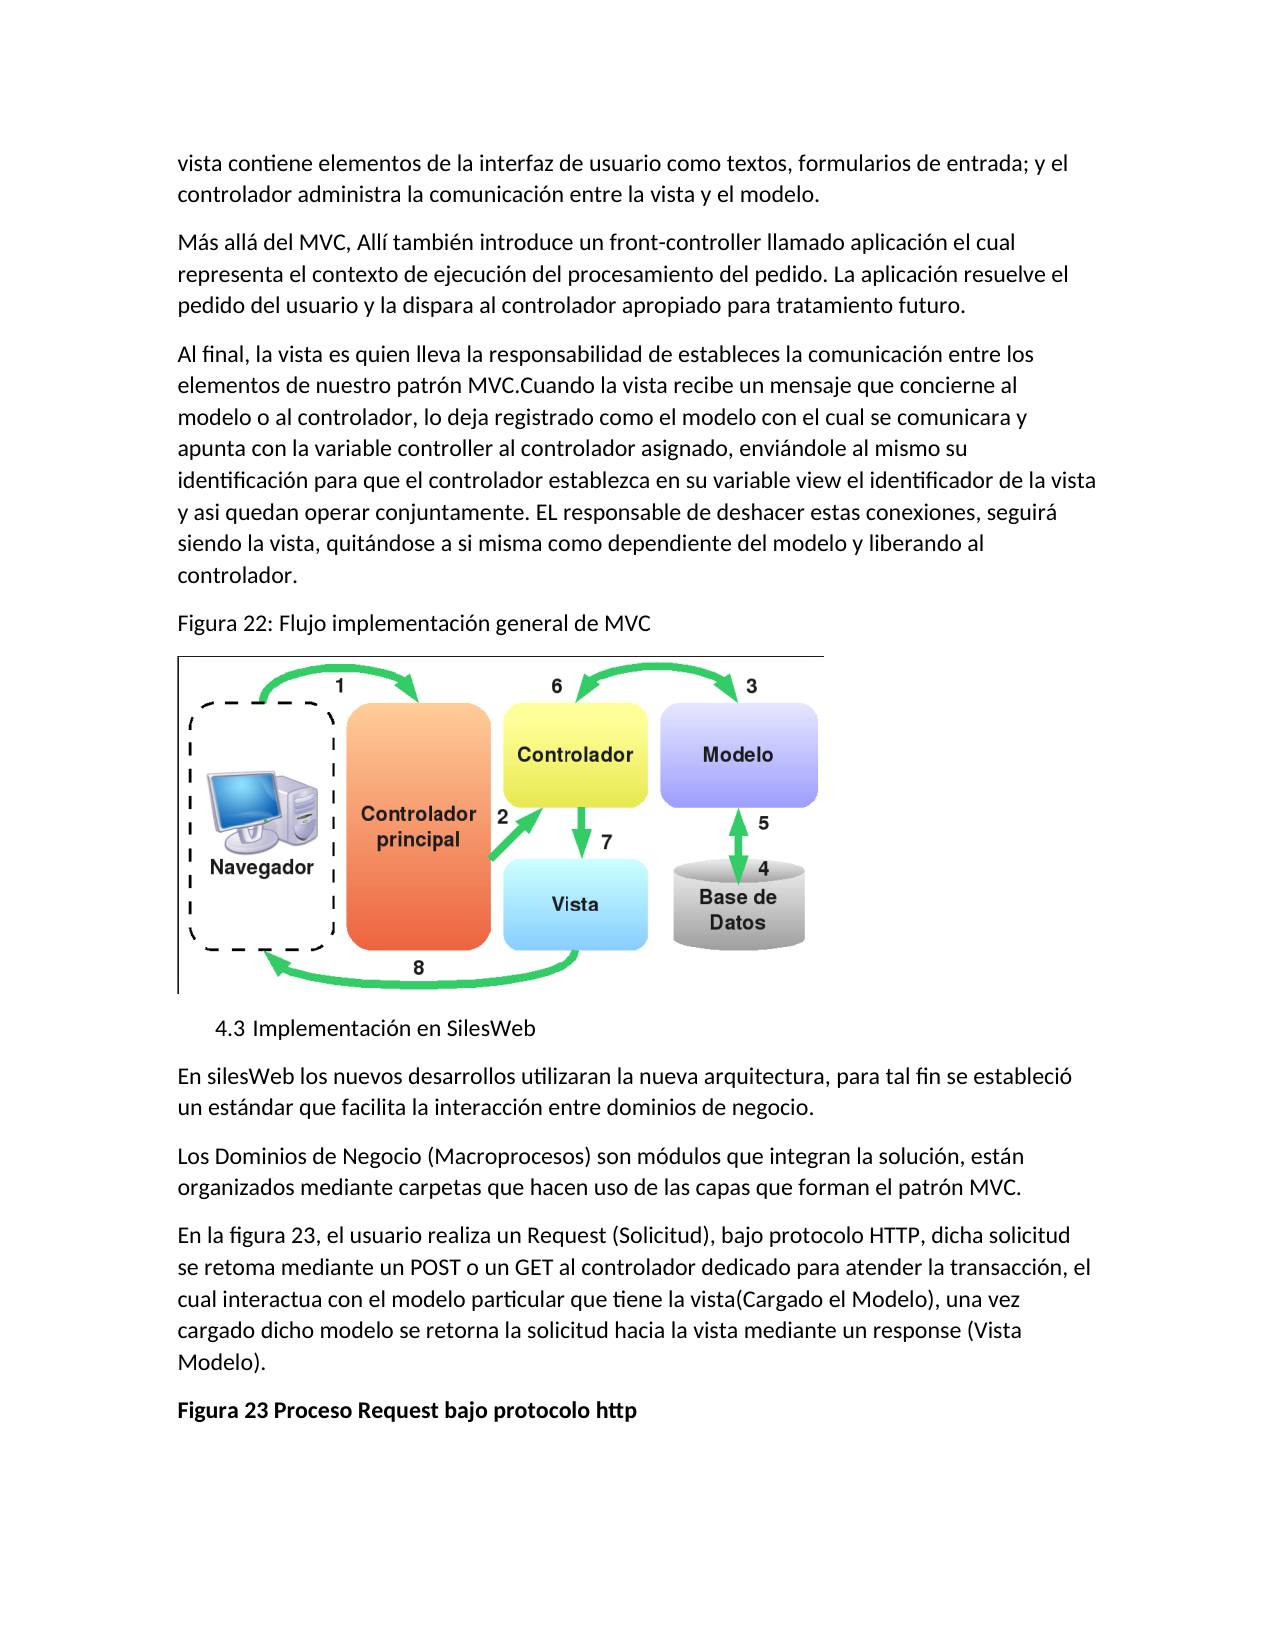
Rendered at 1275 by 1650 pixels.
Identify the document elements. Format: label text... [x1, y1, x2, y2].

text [177, 148, 1098, 208]
text Al final, la vista es quien lleva la responsabilidad de estableces la comunicación entre los elementos de nuestro patrón MVC.Cuando la vista recibe un mensaje que concierne al modelo o al controlador, lo deja registrado como el modelo con el cual se comunicara y apunta con la variable controller al controlador asignado, enviándole al mismo su identificación para que el controlador establezca en su variable view el identificador de la vista y asi quedan operar conjuntamente. EL responsable de deshacer estas conexiones, seguirá siendo la vista, quitándose a si misma como dependiente del modelo y liberando al controlador. [177, 339, 1098, 589]
list Implementación en SilesWeb [215, 1013, 1098, 1042]
text Figura 23 Proceso Request bajo protocolo http [177, 1395, 1098, 1424]
text En silesWeb los nuevos desarrollos utilizaran la nueva arquitectura, para tal fin se estableció un estándar que facilita la interacción entre dominios de negocio. [177, 1061, 1098, 1122]
text Los Dominios de Negocio (Macroprocesos) son módulos que integran la solución, están organizados mediante carpetas que hacen uso de las capas que forman el patrón MVC. [177, 1141, 1098, 1202]
text Figura 22: Flujo implementación general de MVC [177, 608, 1098, 637]
text En la figura 23, el usuario realiza un Request (Solicitud), bajo protocolo HTTP, dicha solicitud se retoma mediante un POST o un GET al controlador dedicado para atender la transacción, el cual interactua con el modelo particular que tiene la vista(Cargado el Modelo), una vez cargado dicho modelo se retorna la solicitud hacia la vista mediante un response (Vista Modelo). [177, 1221, 1098, 1376]
text Más allá del MVC, Allí también introduce un front-controller llamado aplicación el cual representa el contexto de ejecución del procesamiento del pedido. La aplicación resuelve el pedido del usuario y la dispara al controlador apropiado para tratamiento futuro. [177, 227, 1098, 320]
